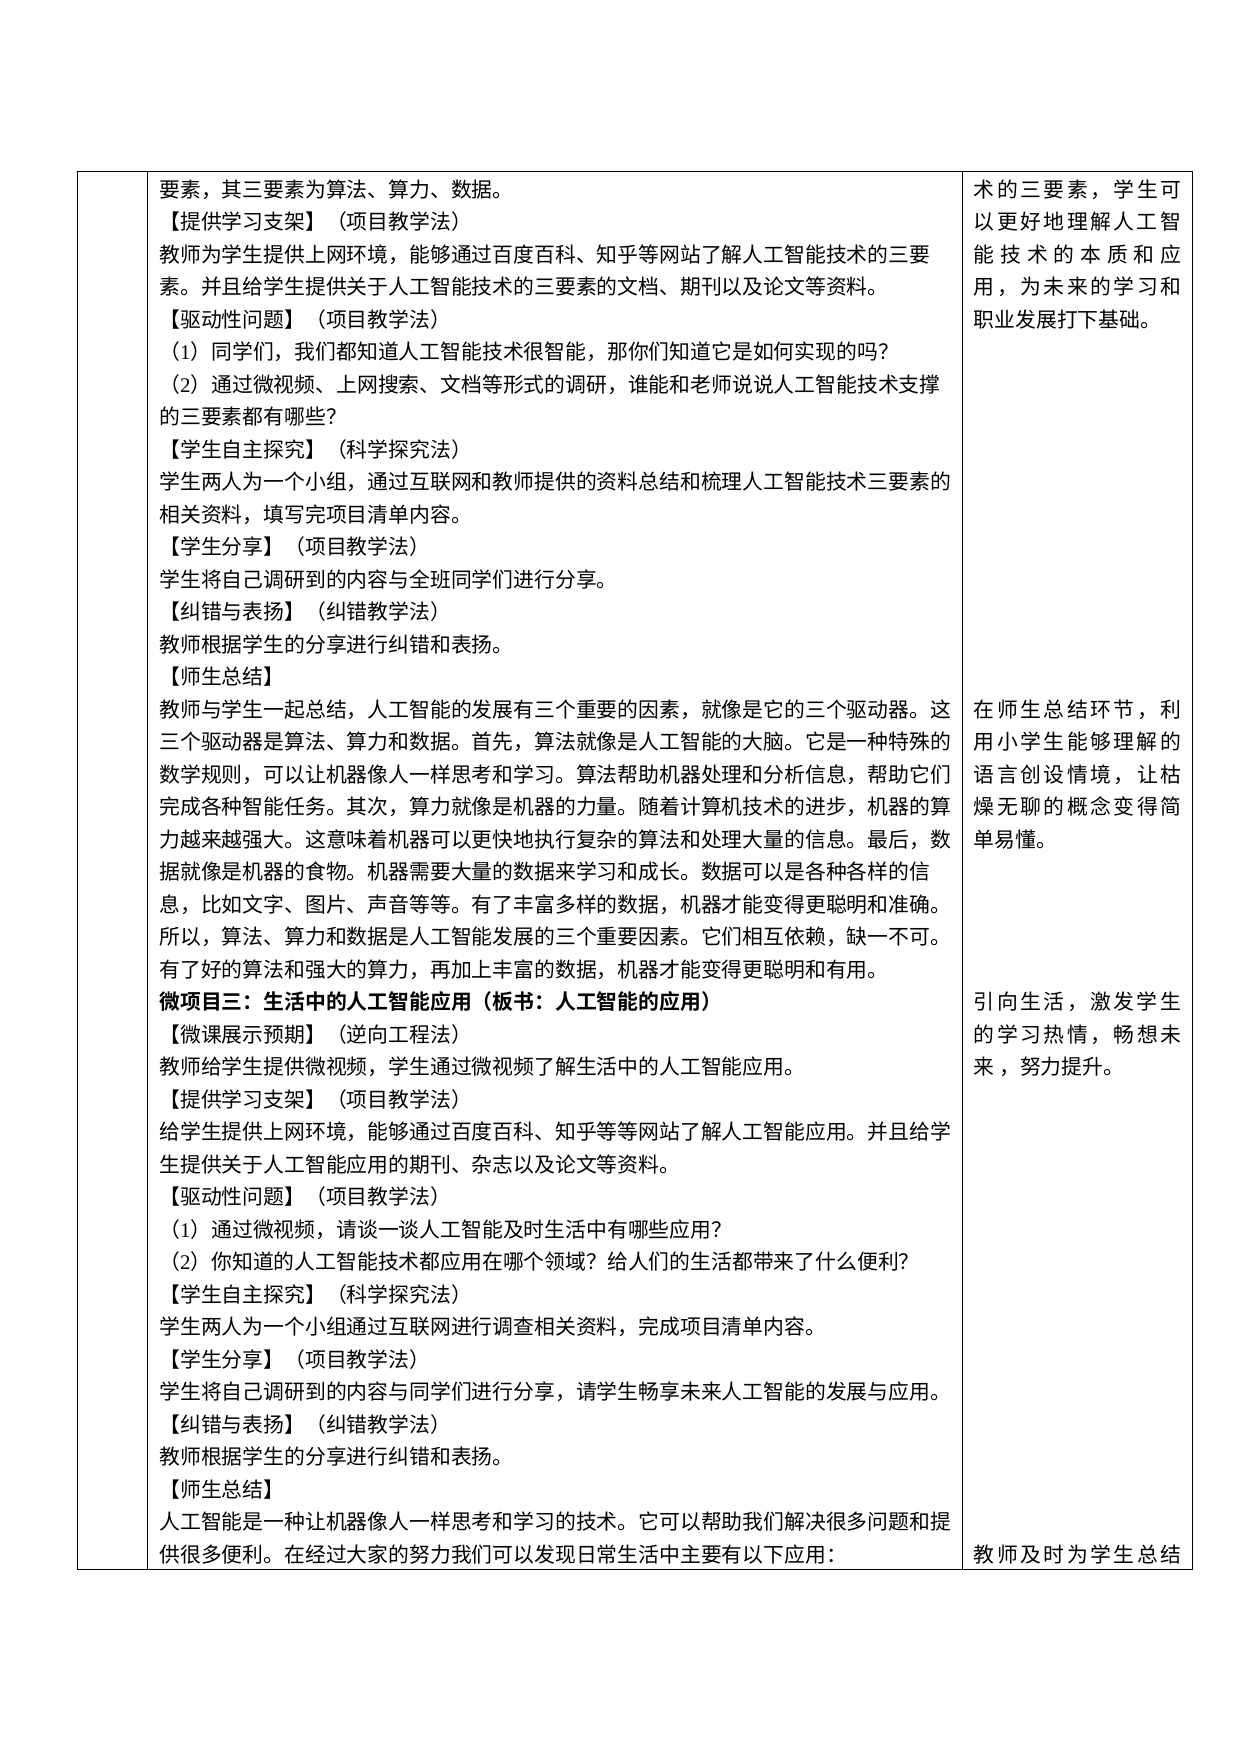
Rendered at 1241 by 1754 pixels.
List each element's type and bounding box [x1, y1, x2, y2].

table_cell [963, 172, 1192, 1569]
table_cell [148, 172, 962, 1569]
